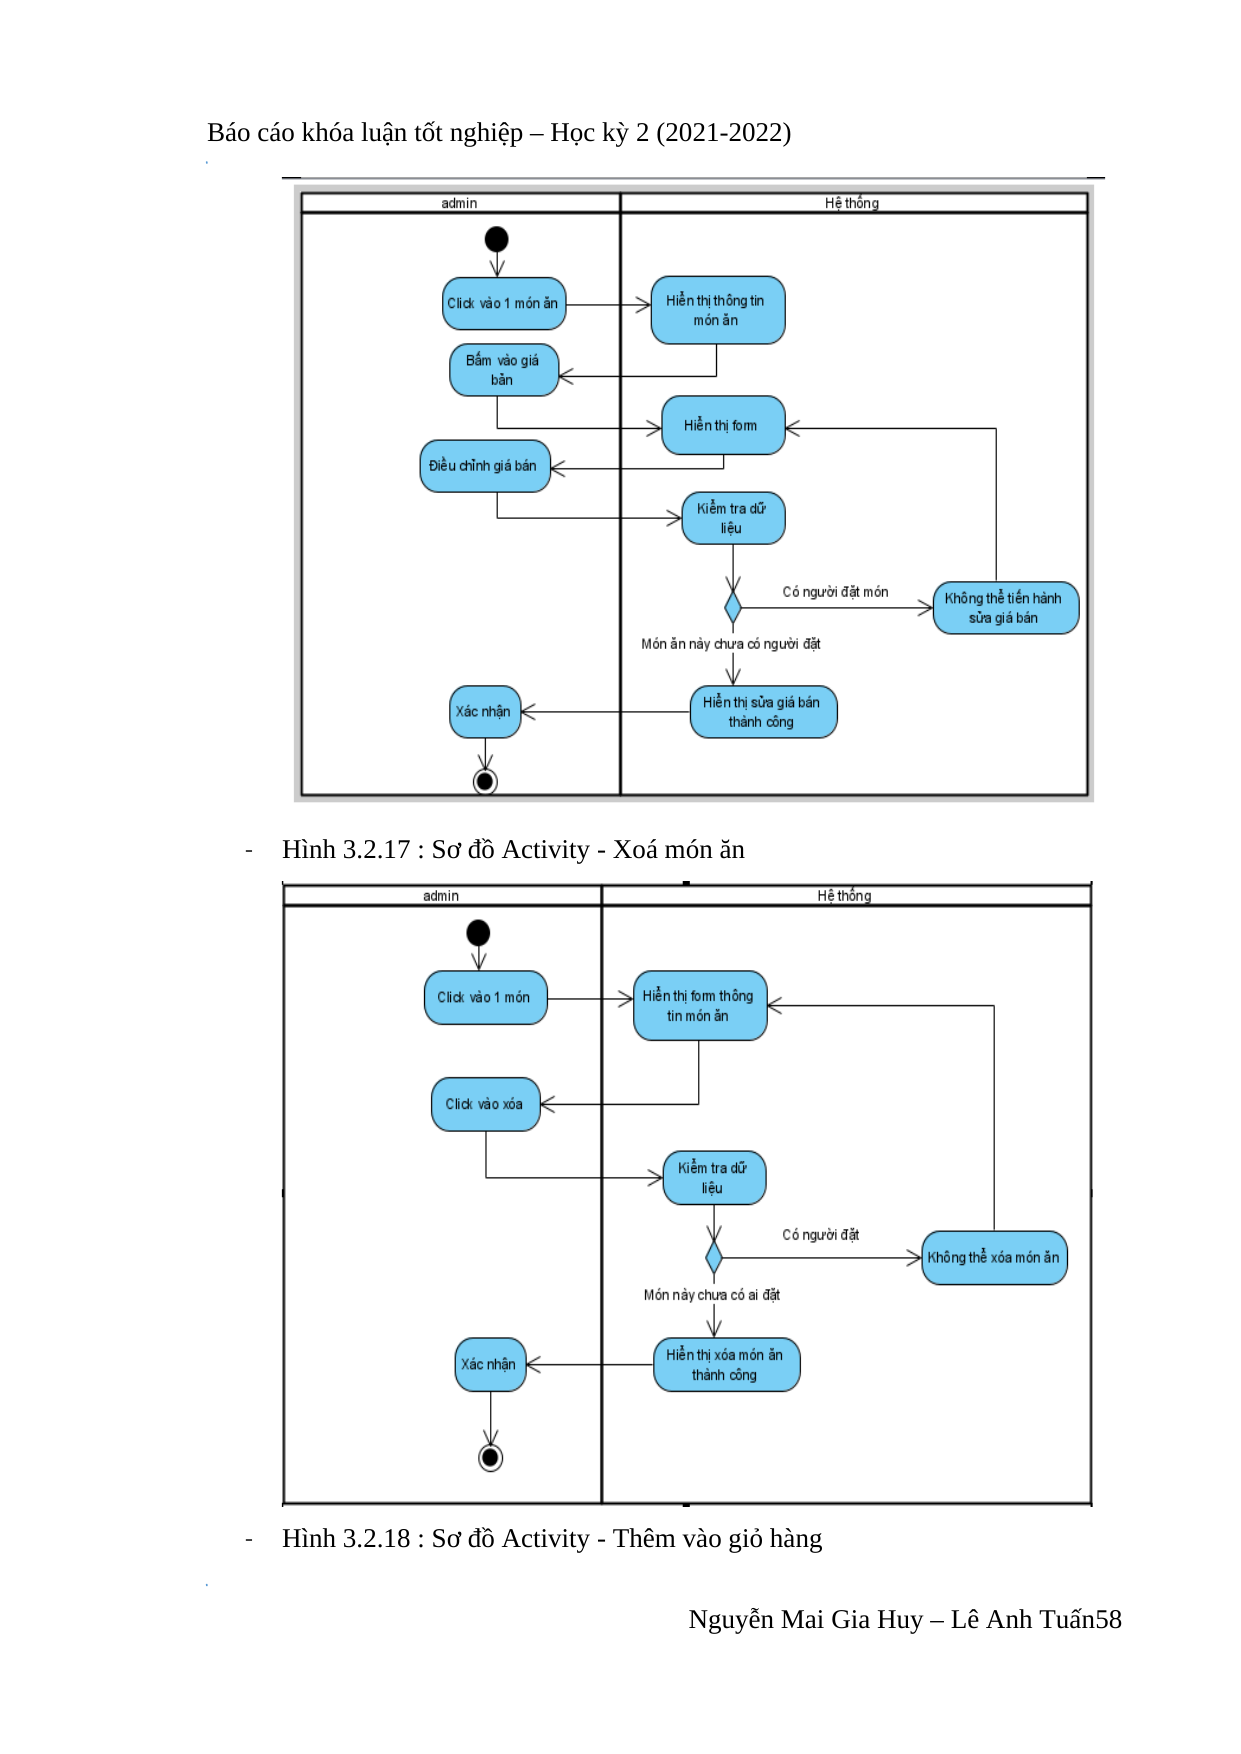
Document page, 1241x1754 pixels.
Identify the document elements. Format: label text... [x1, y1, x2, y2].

picture [281, 177, 1106, 818]
list Hình 3.2.18 : Sơ đồ Activity - Thêm vào giỏ hàng [244, 1522, 1122, 1554]
list Hình 3.2.17 : Sơ đồ Activity - Xoá món ăn [244, 833, 1122, 865]
picture [281, 881, 1093, 1507]
